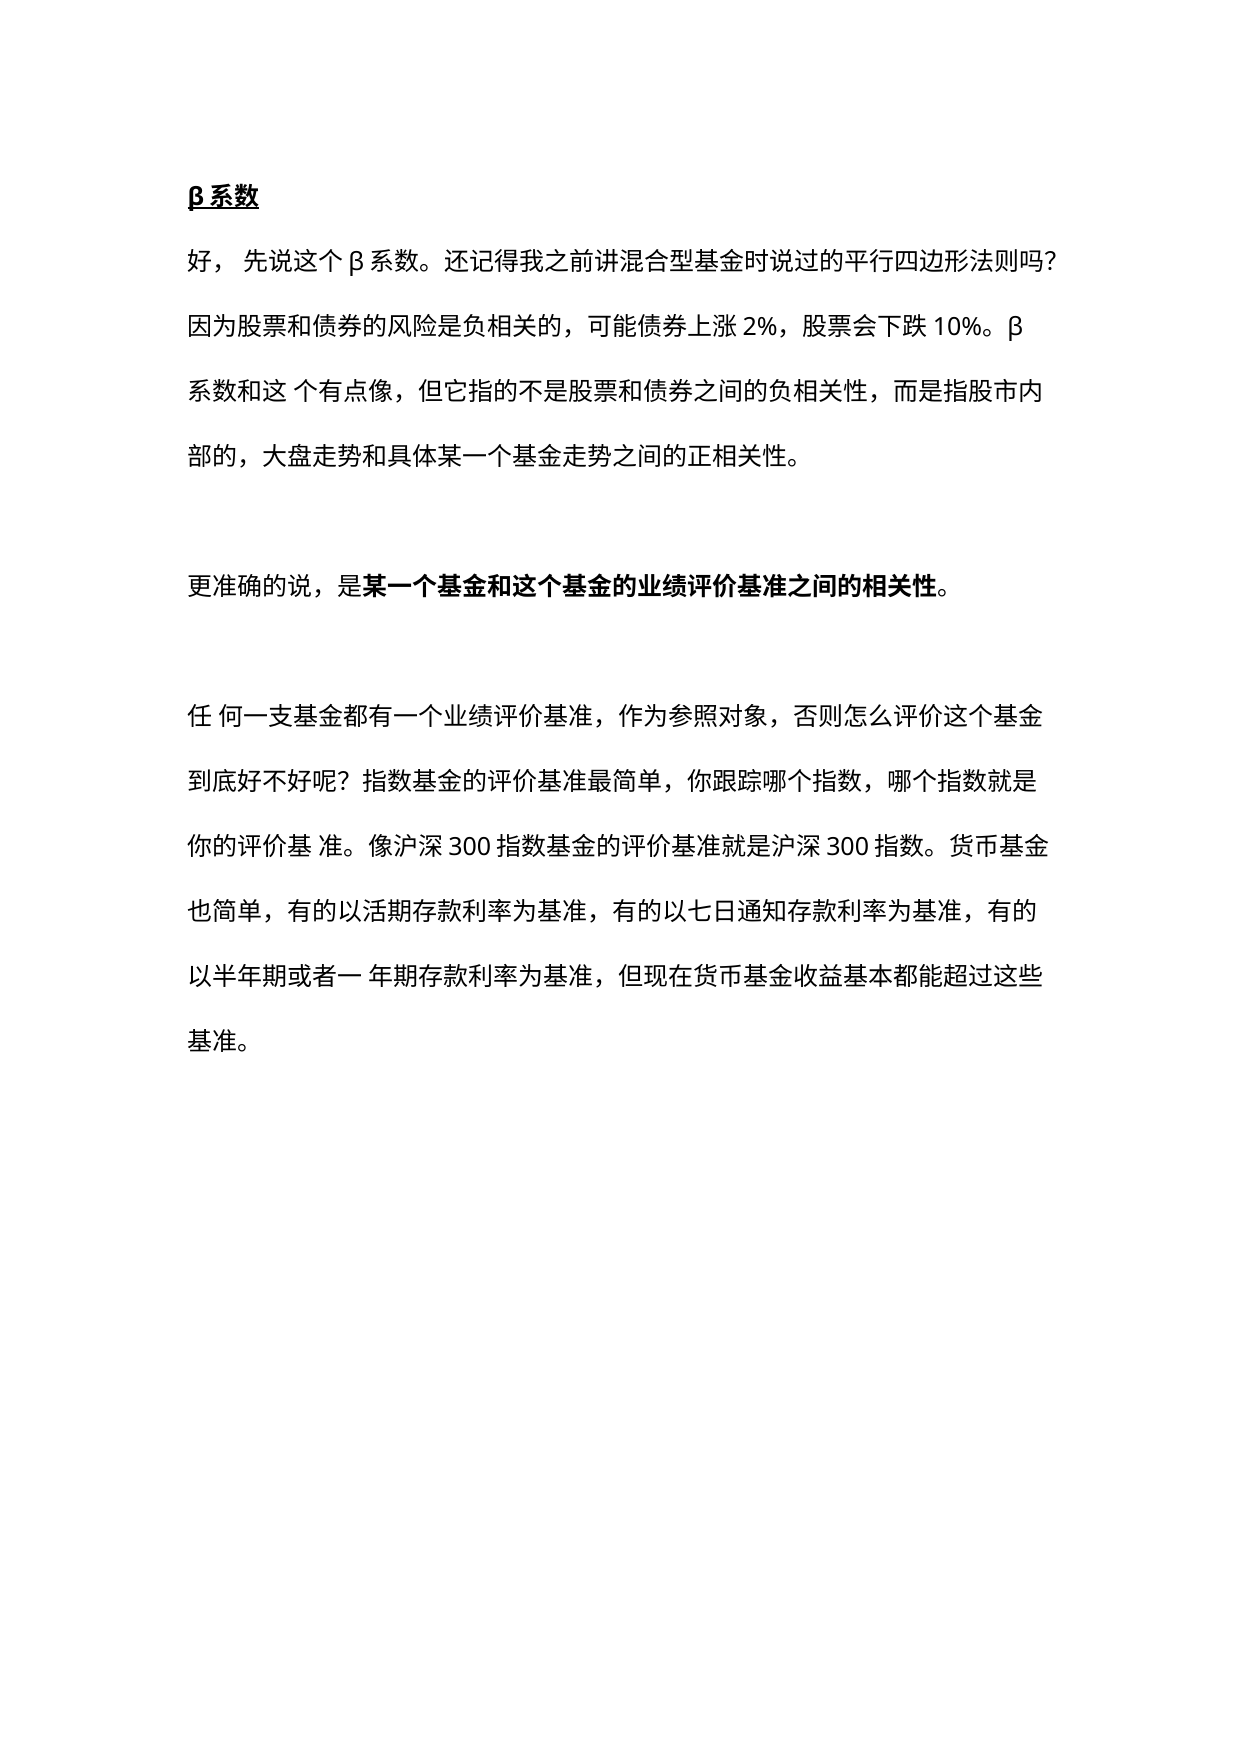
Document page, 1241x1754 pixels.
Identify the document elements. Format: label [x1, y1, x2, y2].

text [187, 162, 1053, 1072]
